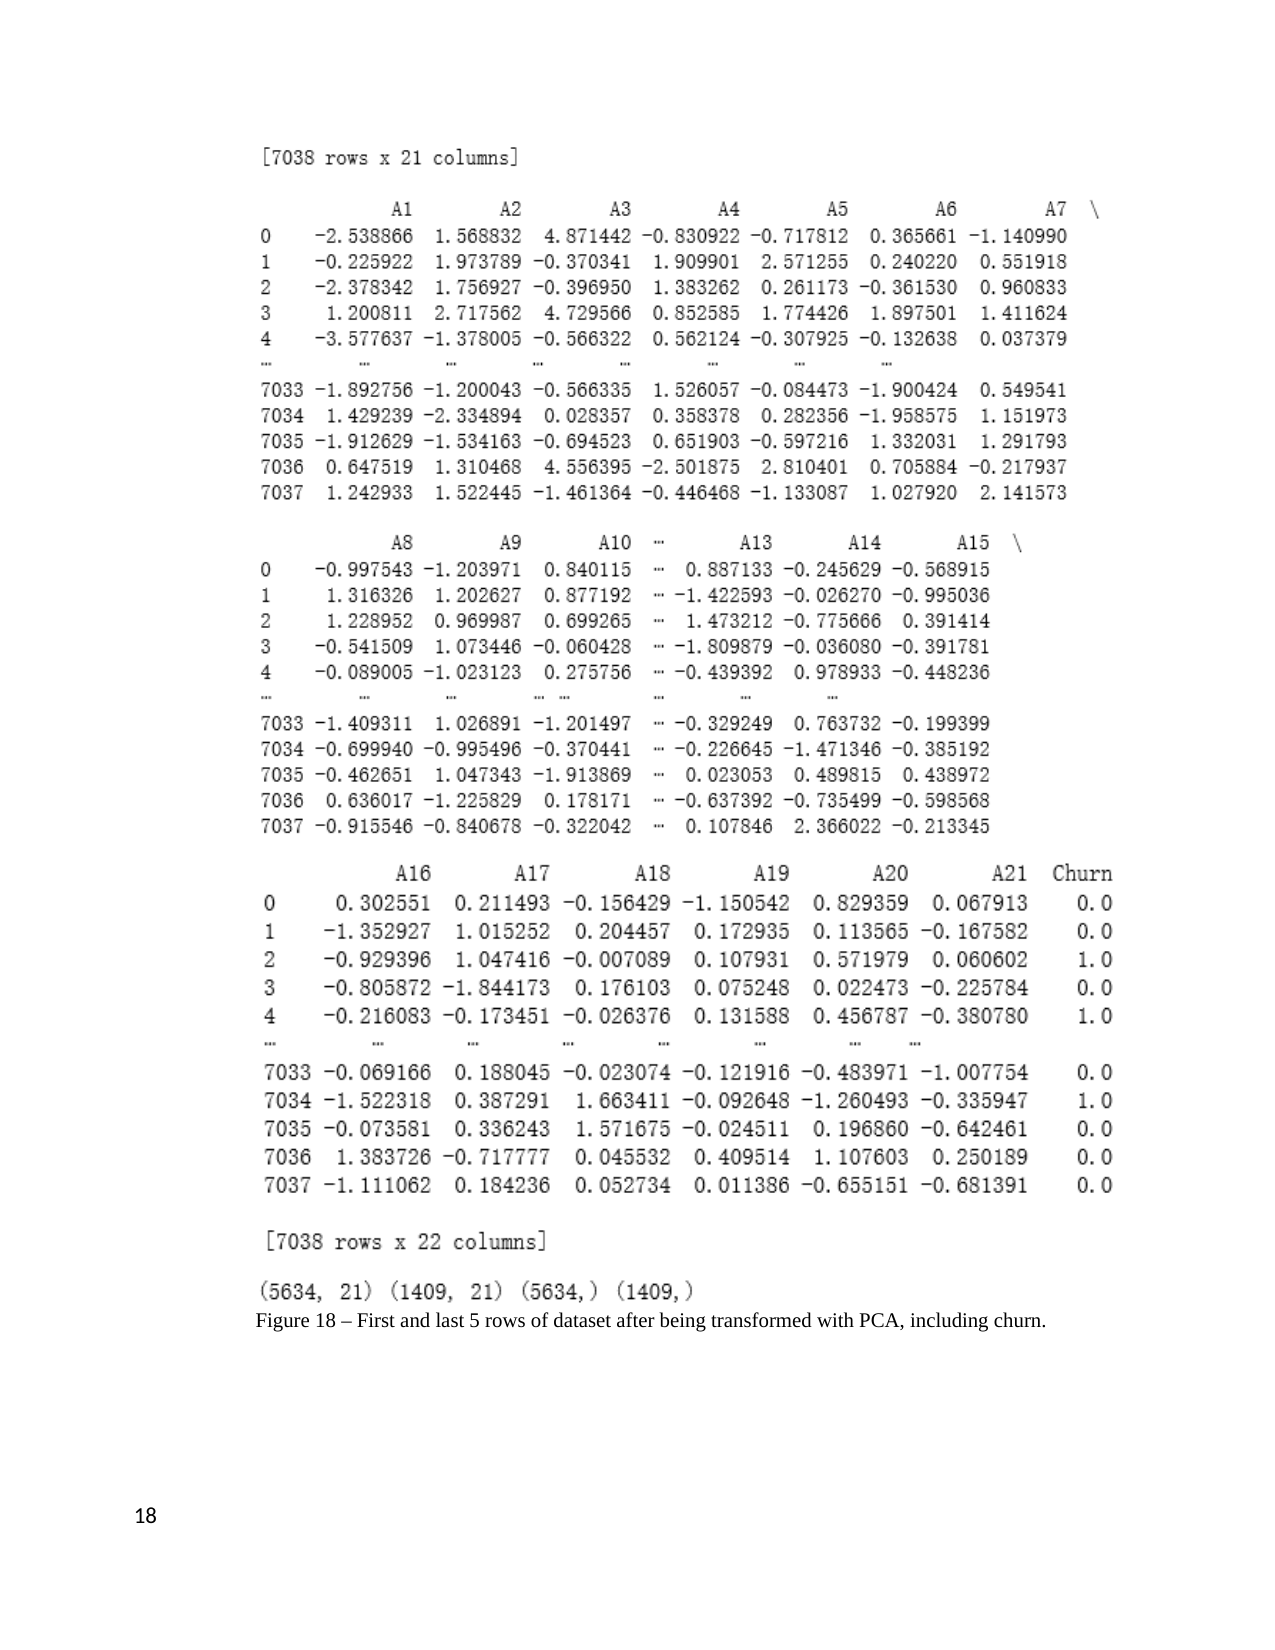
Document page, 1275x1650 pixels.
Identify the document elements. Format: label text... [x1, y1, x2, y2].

picture [251, 139, 1130, 1309]
